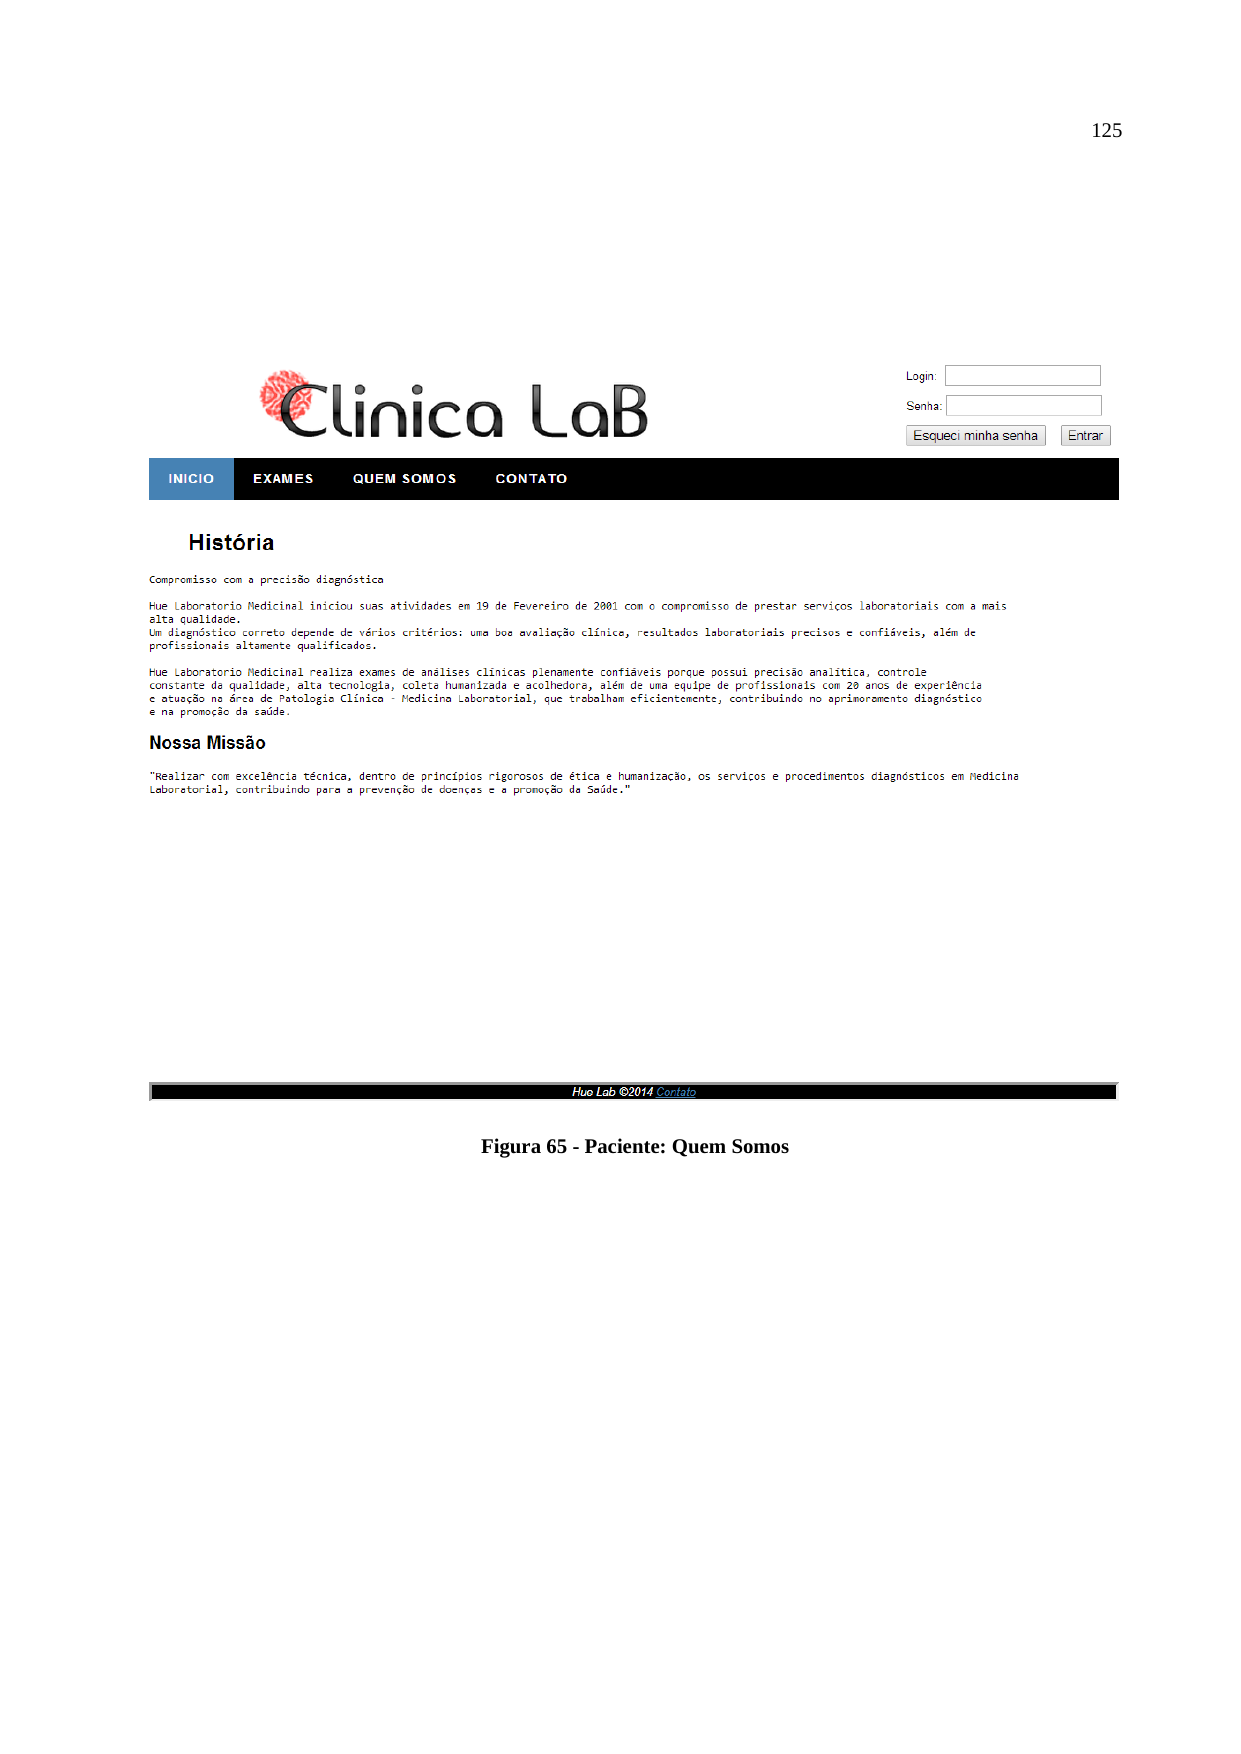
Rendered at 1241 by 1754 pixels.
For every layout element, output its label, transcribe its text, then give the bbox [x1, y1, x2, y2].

picture [147, 349, 1122, 1108]
